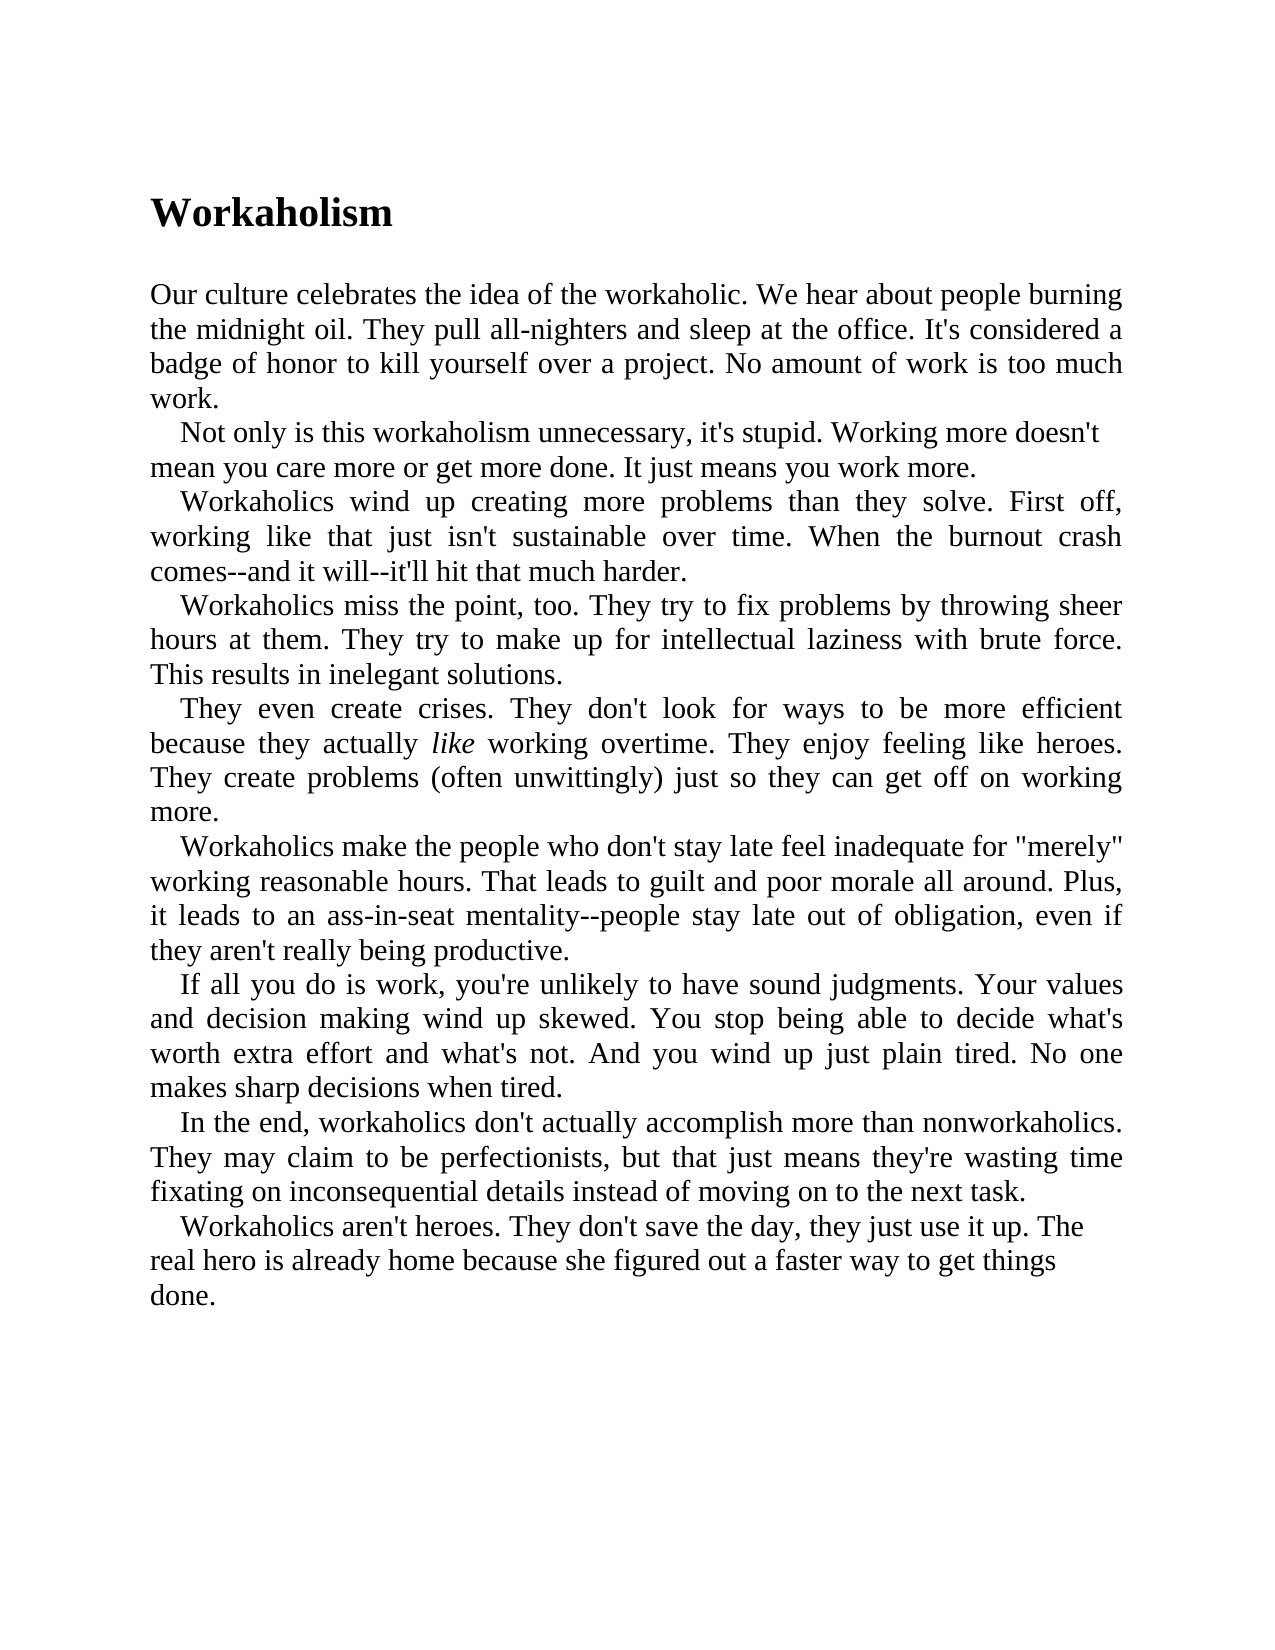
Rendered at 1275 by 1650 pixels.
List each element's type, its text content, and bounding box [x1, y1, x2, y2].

text Workaholics aren't heroes. They don't save the day, they just use it up. The real hero is already home because she figured out a faster way to get things done. [150, 1208, 1127, 1312]
text Workaholism [150, 193, 1127, 235]
text Workaholics wind up creating more problems than they solve. First off, working like that just isn't sustainable over time. When the burnout crash comes--and it will--it'll hit that much harder. [150, 484, 1124, 588]
text If all you do is work, you're unlikely to have sound judgments. Your values and decision making wind up skewed. You stop being able to decide what's worth extra effort and what's not. And you wind up just plain tired. No one makes sharp decisions when tired. [150, 967, 1125, 1104]
text Workaholics make the people who don't stay late feel inadequate for "merely" working reasonable hours. That leads to guilt and poor morale all around. Plus, it leads to an ass-in-seat mentality--people stay late out of obligation, even if they aren't really being productive. [150, 829, 1125, 967]
text In the end, workaholics don't actually accomplish more than nonworkaholics. They may claim to be perfectionists, but that just means they're wasting time fixating on inconsequential details instead of moving on to the next task. [150, 1105, 1124, 1208]
text Our culture celebrates the idea of the workaholic. We hear about people burning the midnight oil. They pull all-nighters and sleep at the office. It's considered a badge of honor to kill yourself over a project. No amount of work is too much work. [150, 277, 1124, 415]
text Not only is this workaholism unnecessary, it's stupid. Working more doesn't mean you care more or get more done. It just means you work more. [150, 415, 1127, 484]
text They even create crises. They don't look for ways to be more efficient because they actually like working overtime. They enjoy feeling like heroes. They create problems (often unwittingly) just so they can get off on working more. [150, 691, 1124, 829]
text Workaholics miss the point, too. They try to fix problems by throwing sheer hours at them. They try to make up for intellectual laziness with brute force. This results in inelegant solutions. [150, 588, 1124, 691]
